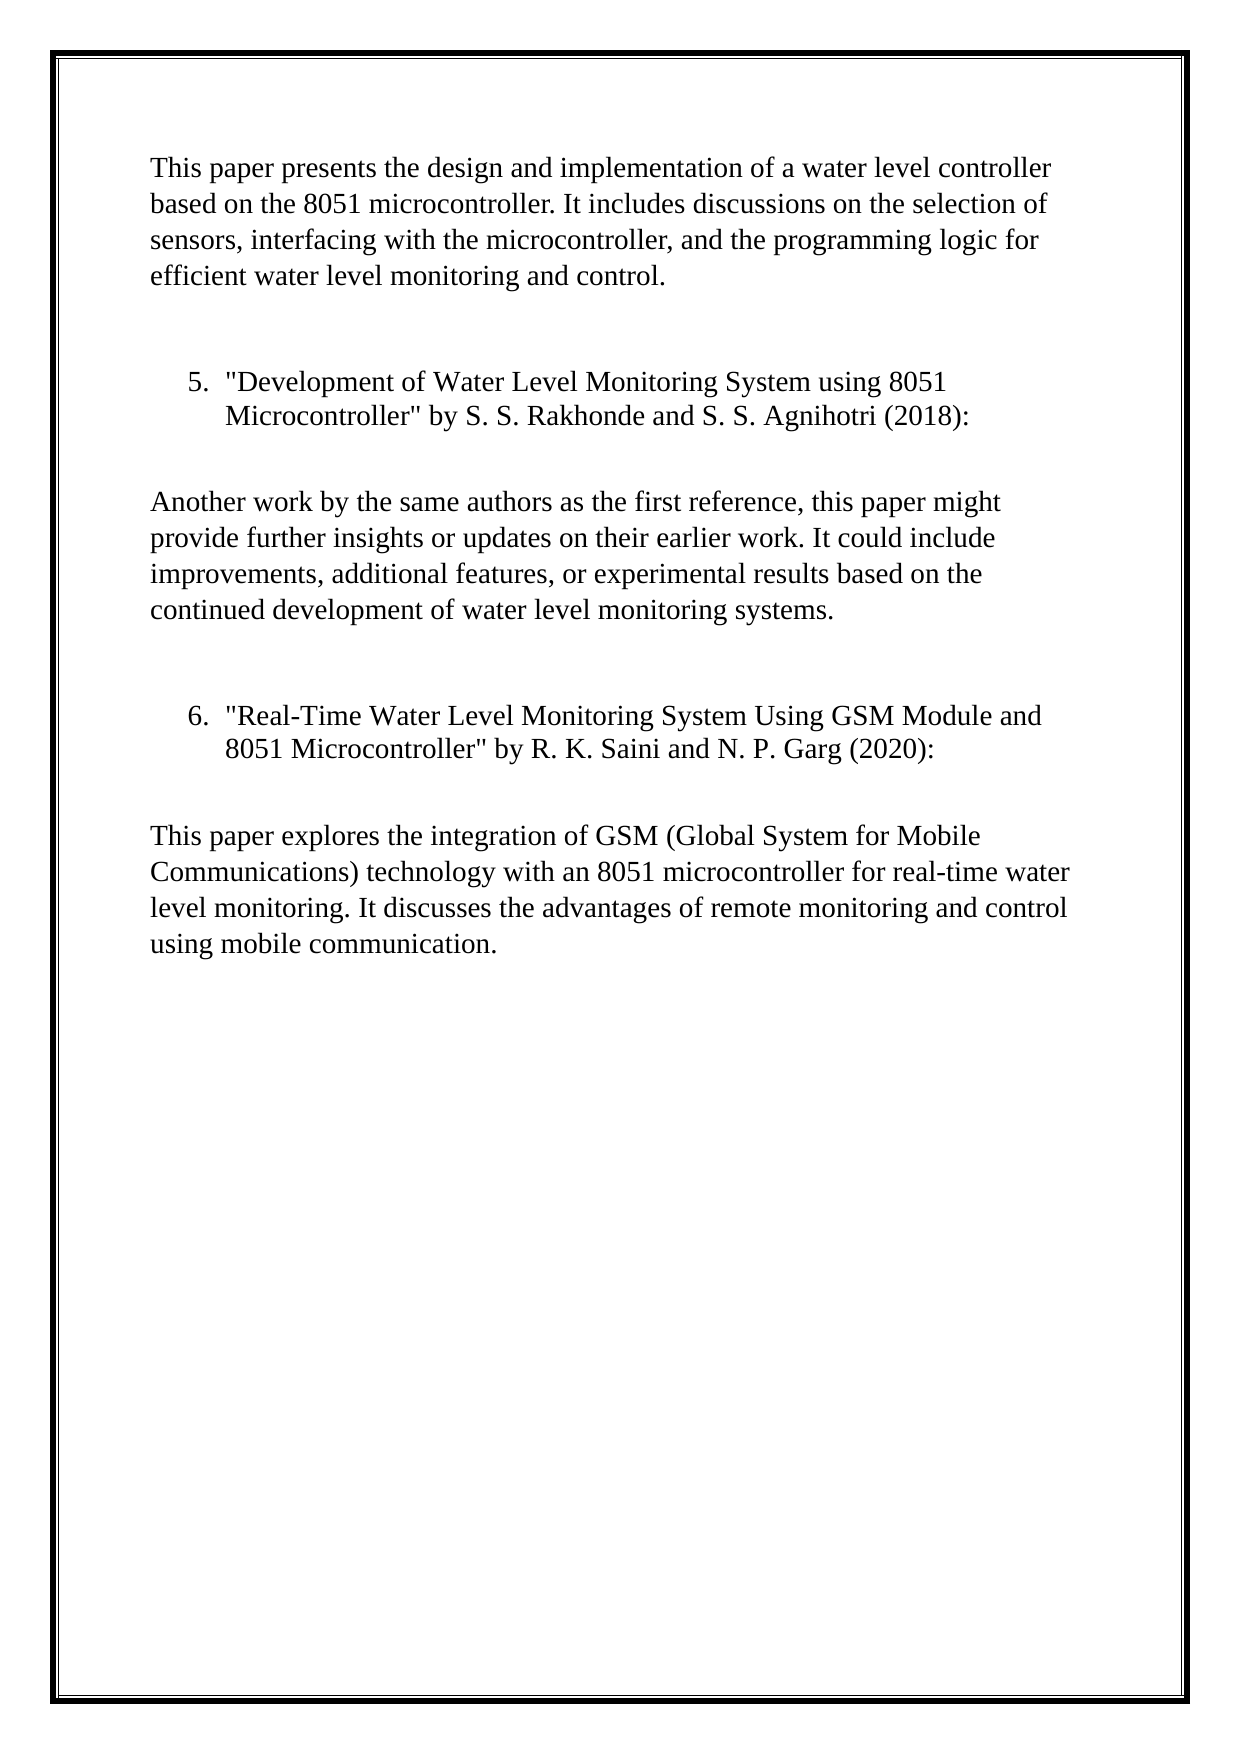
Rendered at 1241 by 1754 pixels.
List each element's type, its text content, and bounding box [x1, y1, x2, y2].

list "Real-Time Water Level Monitoring System Using GSM Module and 8051 Microcontroller" by R. K. Saini and N. P. Garg (2020): [187, 698, 1090, 765]
text This paper presents the design and implementation of a water level controller based on the 8051 microcontroller. It includes discussions on the selection of sensors, interfacing with the microcontroller, and the programming logic for efficient water level monitoring and control. [150, 150, 1090, 292]
list "Development of Water Level Monitoring System using 8051 Microcontroller" by S. S. Rakhonde and S. S. Agnihotri (2018): [187, 364, 1090, 431]
text This paper explores the integration of GSM (Global System for Mobile Communications) technology with an 8051 microcontroller for real-time water level monitoring. It discusses the advantages of remote monitoring and control using mobile communication. [150, 818, 1090, 960]
text Another work by the same authors as the first reference, this paper might provide further insights or updates on their earlier work. It could include improvements, additional features, or experimental results based on the continued development of water level monitoring systems. [150, 484, 1090, 626]
